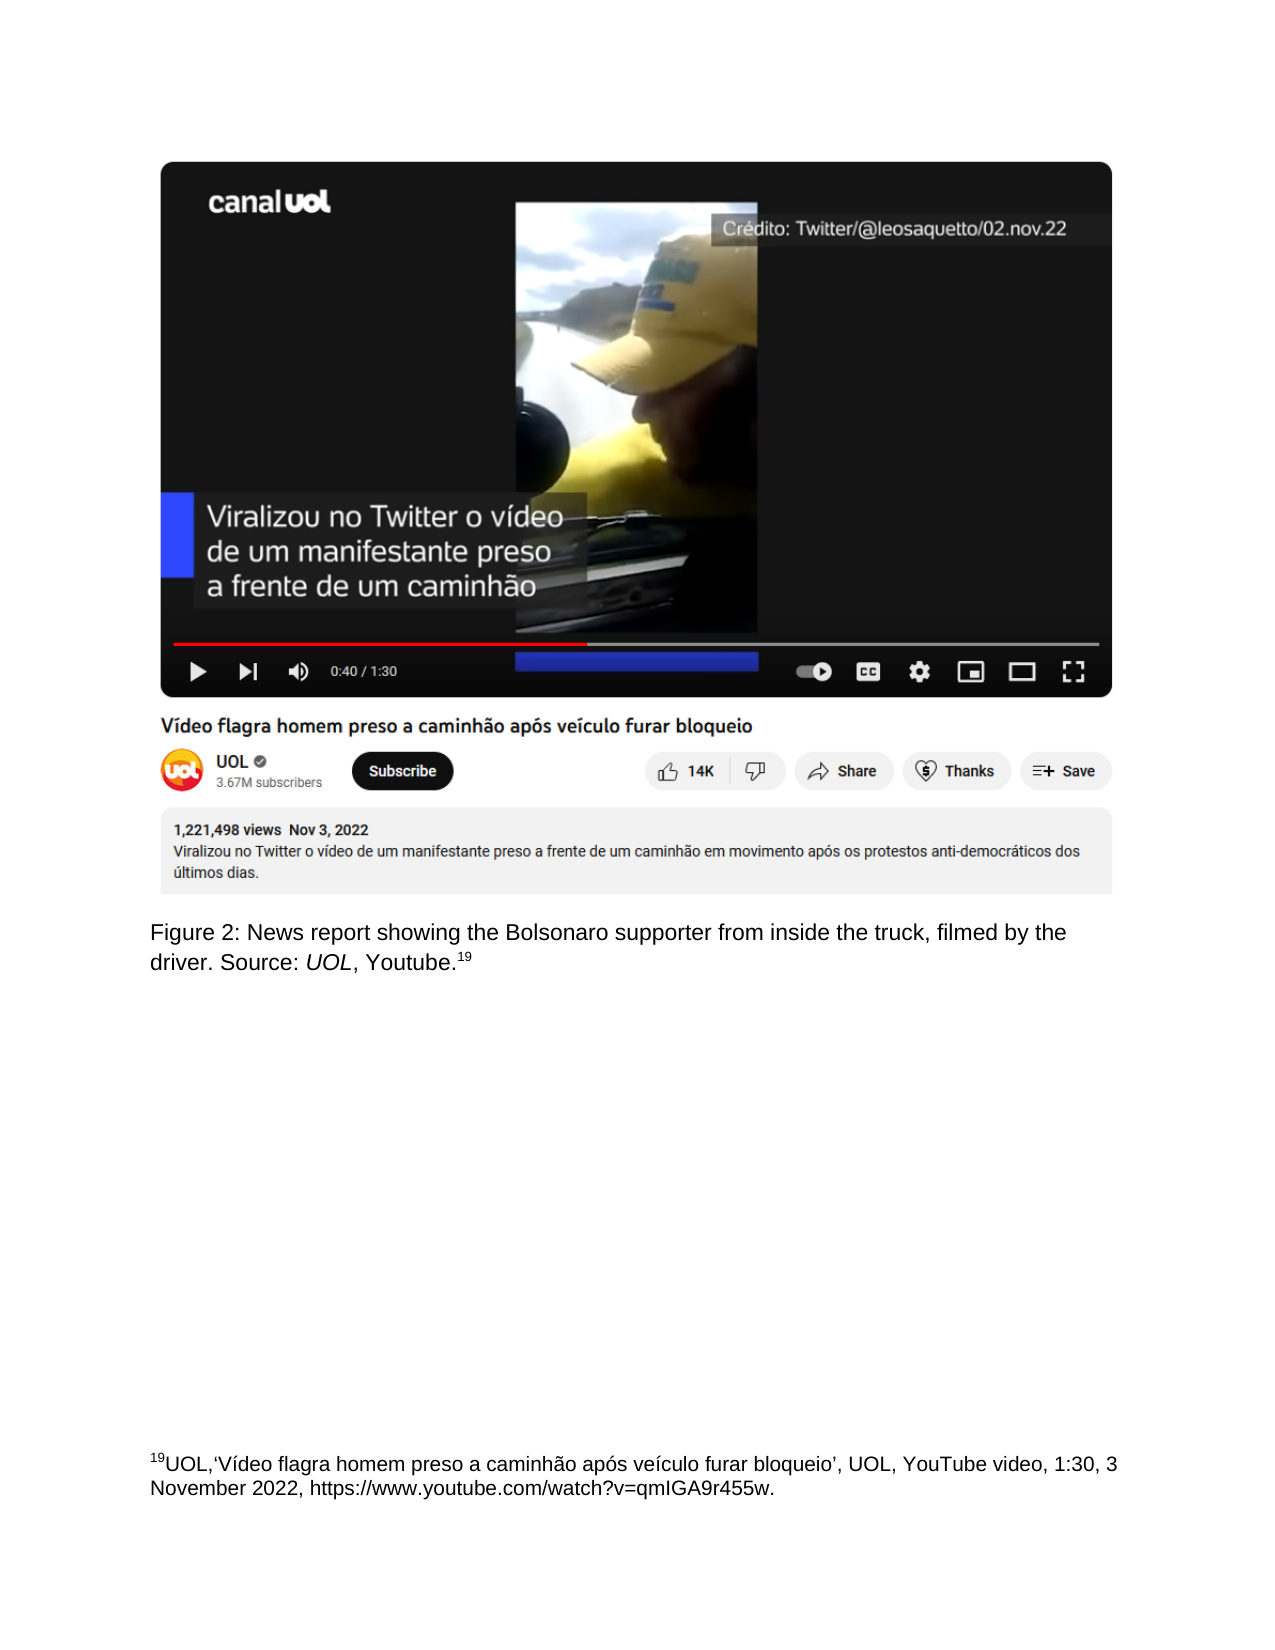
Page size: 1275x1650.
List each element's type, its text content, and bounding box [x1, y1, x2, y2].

picture [150, 150, 1125, 894]
text Figure 2: News report showing the Bolsonaro supporter from inside the truck, filmed by the driver. Source: UOL, Youtube. [150, 919, 1125, 975]
